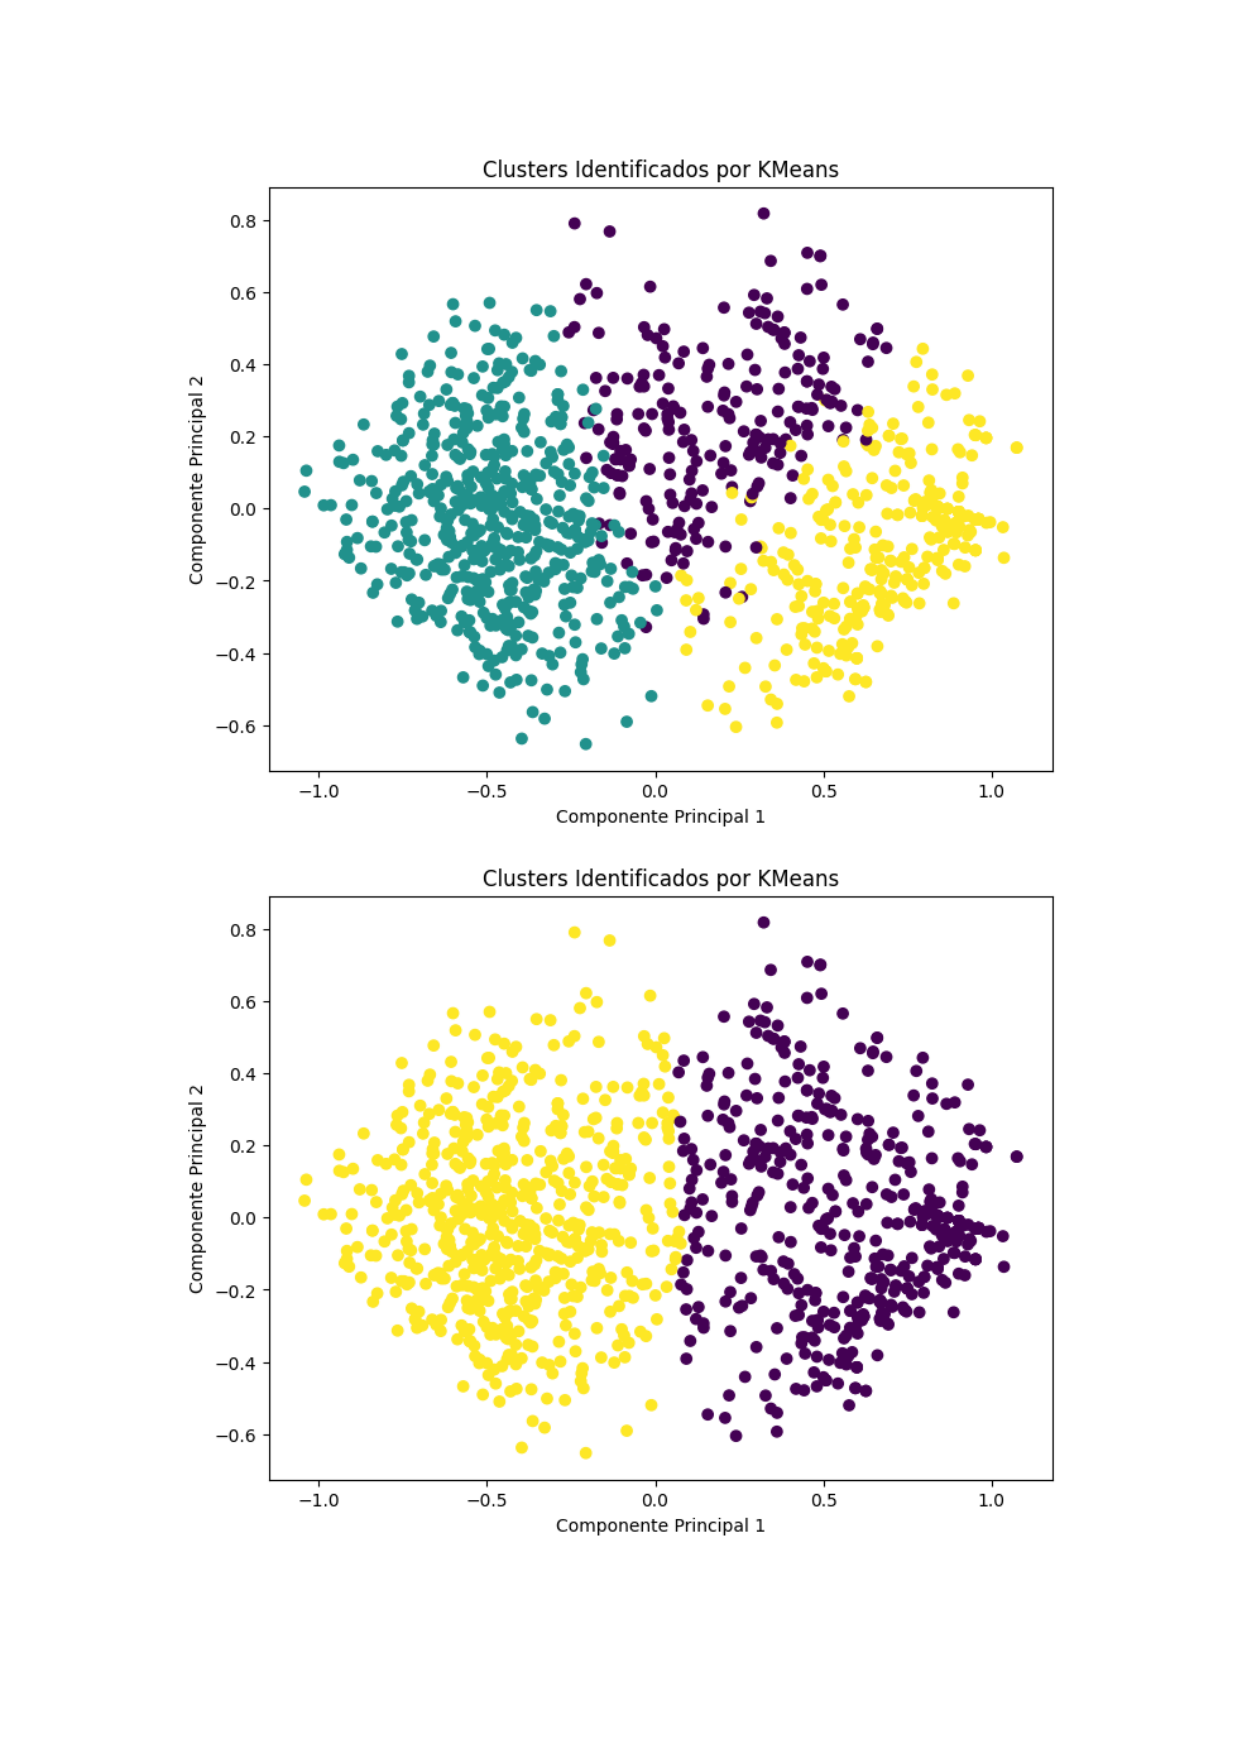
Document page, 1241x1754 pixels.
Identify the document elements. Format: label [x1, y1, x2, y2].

picture [177, 856, 1063, 1547]
picture [177, 147, 1063, 838]
